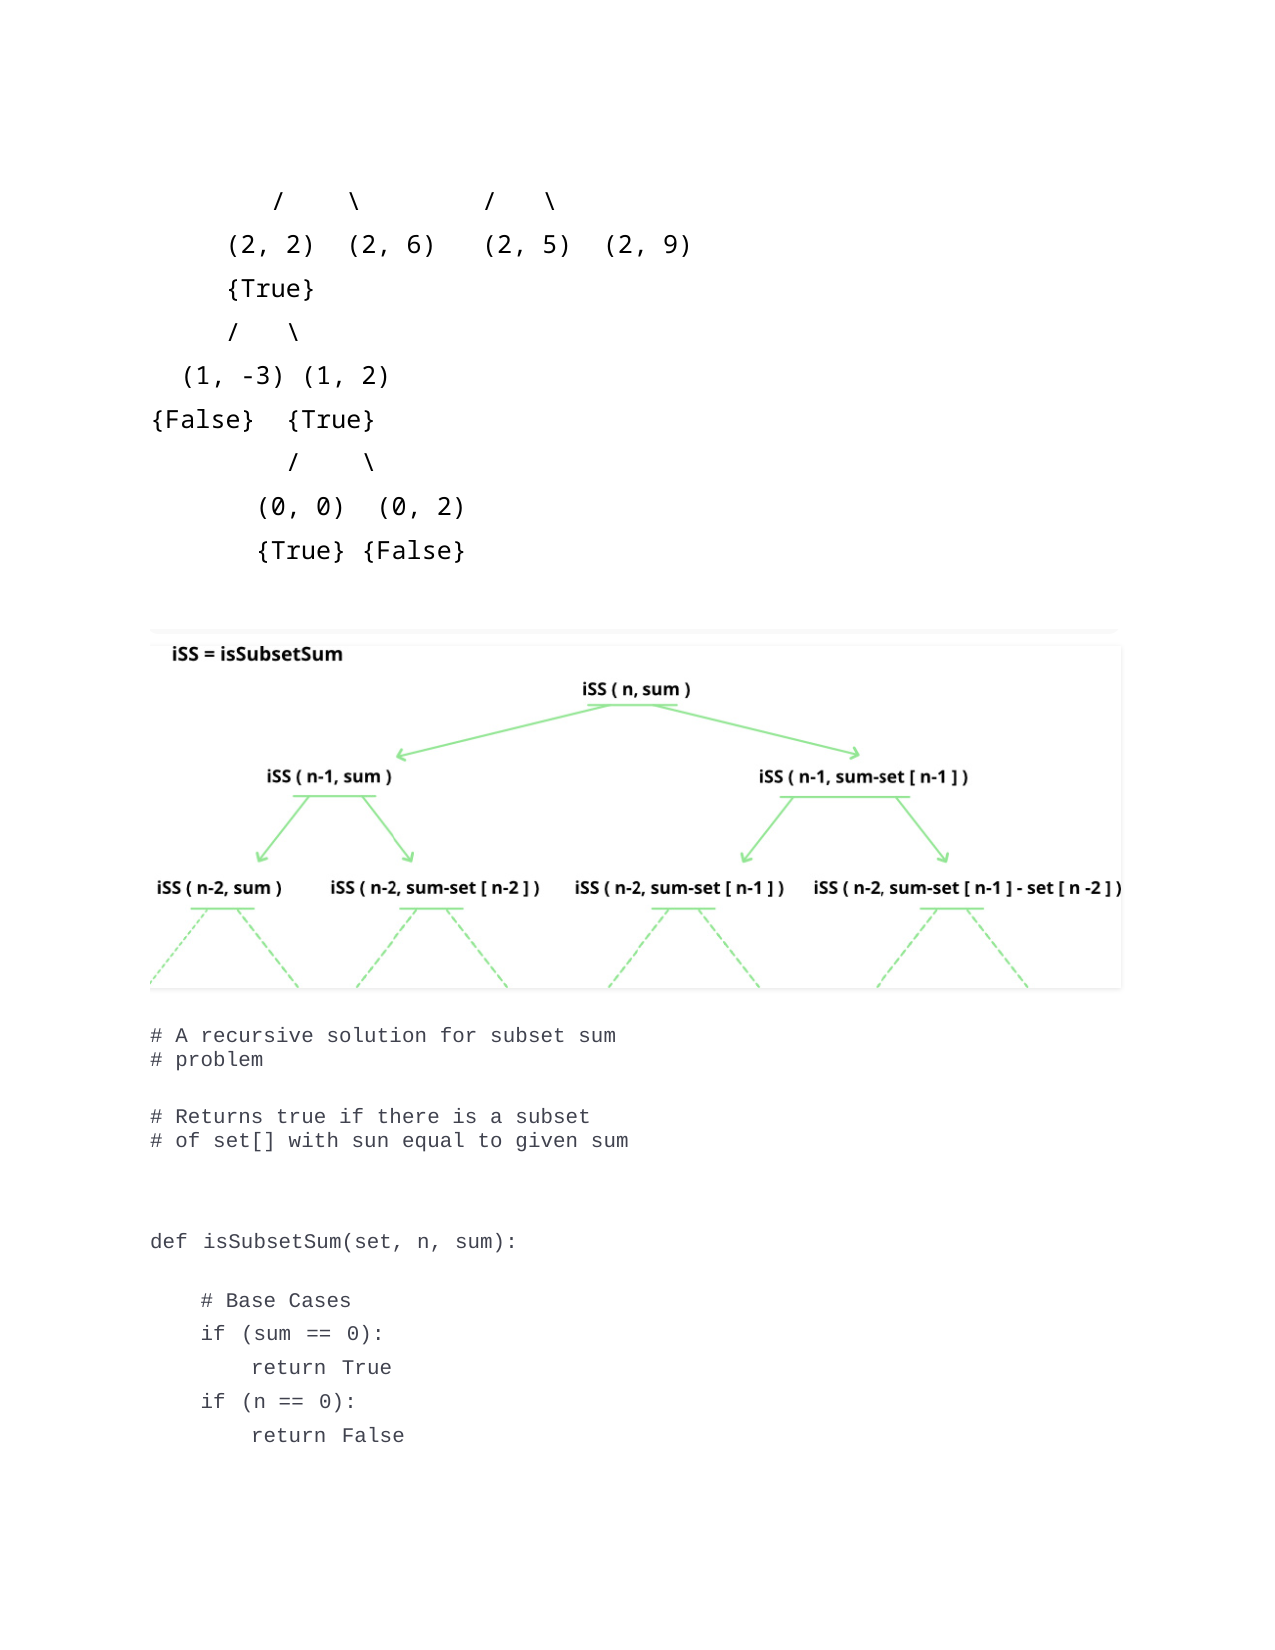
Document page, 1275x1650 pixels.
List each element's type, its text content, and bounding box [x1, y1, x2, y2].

text / \ [150, 314, 1125, 348]
text (0, 0) (0, 2) [150, 489, 1125, 523]
text return False [150, 1416, 1125, 1450]
text # Base Cases [150, 1290, 1125, 1313]
text {False} {True} [150, 401, 1125, 436]
text # of set[] with sun equal to given sum [150, 1130, 1125, 1154]
text def isSubsetSum(set, n, sum): [150, 1222, 1125, 1256]
text {True} {False} [150, 532, 1125, 566]
text (1, -3) (1, 2) [150, 358, 1125, 392]
text return True [150, 1348, 1125, 1382]
text if (n == 0): [150, 1382, 1125, 1416]
picture [150, 629, 1125, 1000]
text / \ [150, 445, 1125, 479]
text # problem [150, 1049, 1125, 1072]
text (2, 2) (2, 6) (2, 5) (2, 9) [150, 227, 1125, 261]
text # A recursive solution for subset sum [150, 1025, 1125, 1049]
text # Returns true if there is a subset [150, 1106, 1125, 1130]
text if (sum == 0): [150, 1313, 1125, 1348]
text / \ / \ [150, 183, 1125, 217]
text {True} [150, 271, 1125, 304]
